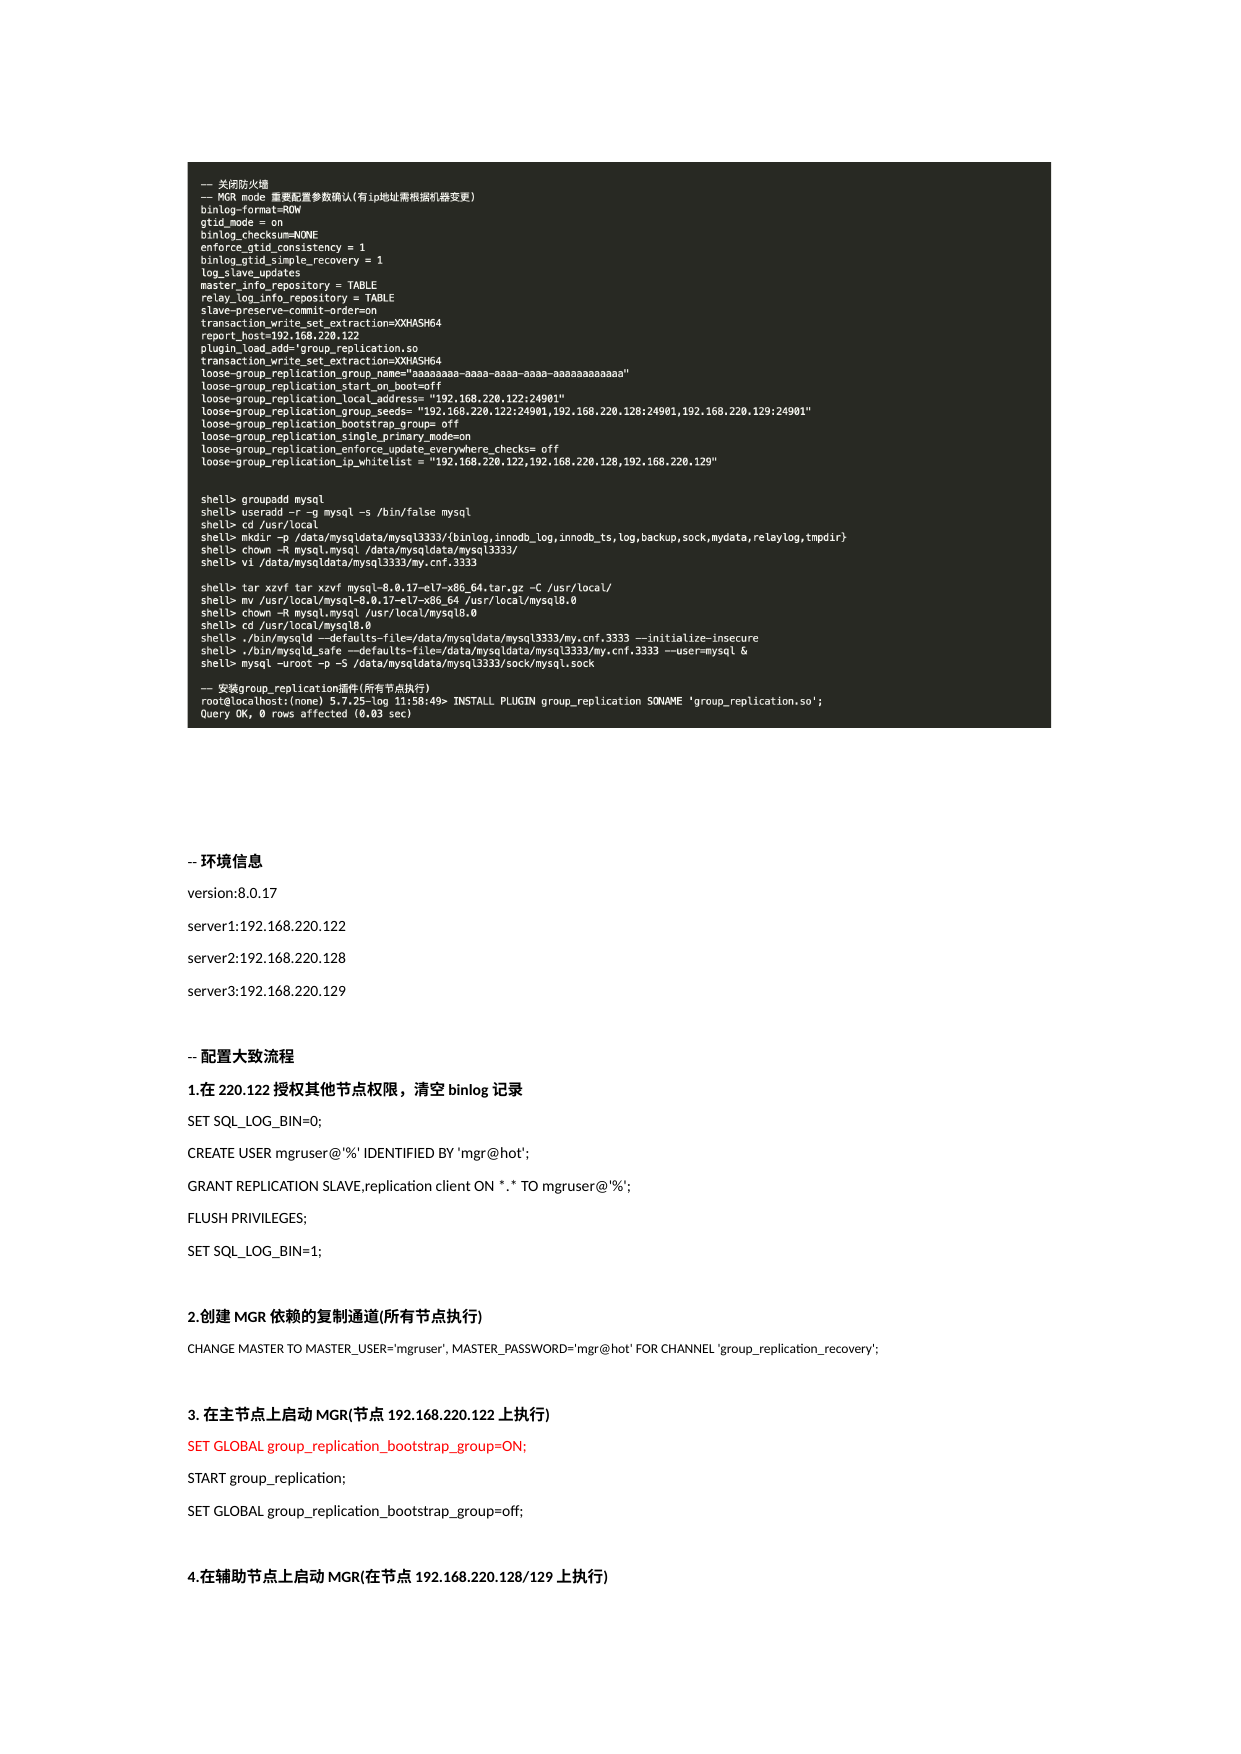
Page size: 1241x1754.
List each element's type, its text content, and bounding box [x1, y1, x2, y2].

text server1:192.168.220.122 [187, 909, 1053, 942]
text SET GLOBAL group_replication_bootstrap_group=ON; [187, 1429, 1053, 1462]
text 2.创建MGR依赖的复制通道(所有节点执行) [187, 1299, 1053, 1332]
text -- 配置大致流程 [187, 1039, 1053, 1072]
text SET SQL_LOG_BIN=0; [187, 1104, 1053, 1137]
text FLUSH PRIVILEGES; [187, 1202, 1053, 1234]
text 3. 在主节点上启动MGR(节点192.168.220.122上执行) [187, 1397, 1053, 1429]
text 4.在辅助节点上启动MGR(在节点192.168.220.128/129上执行) [187, 1559, 1053, 1592]
text CREATE USER mgruser@'%' IDENTIFIED BY 'mgr@hot'; [187, 1137, 1053, 1169]
text GRANT REPLICATION SLAVE,replication client ON *.* TO mgruser@'%'; [187, 1169, 1053, 1202]
picture [187, 162, 1052, 728]
text server2:192.168.220.128 [187, 942, 1053, 974]
text SET GLOBAL group_replication_bootstrap_group=off; [187, 1494, 1053, 1527]
text -- 环境信息 [187, 844, 1053, 877]
text START group_replication; [187, 1462, 1053, 1494]
text server3:192.168.220.129 [187, 974, 1053, 1007]
text SET SQL_LOG_BIN=1; [187, 1234, 1053, 1267]
text version:8.0.17 [187, 877, 1053, 909]
text 1.在220.122授权其他节点权限，清空binlog 记录 [187, 1072, 1053, 1104]
text CHANGE MASTER TO MASTER_USER='mgruser', MASTER_PASSWORD='mgr@hot' FOR CHANNEL 'group_replication_recovery'; [187, 1332, 1053, 1364]
